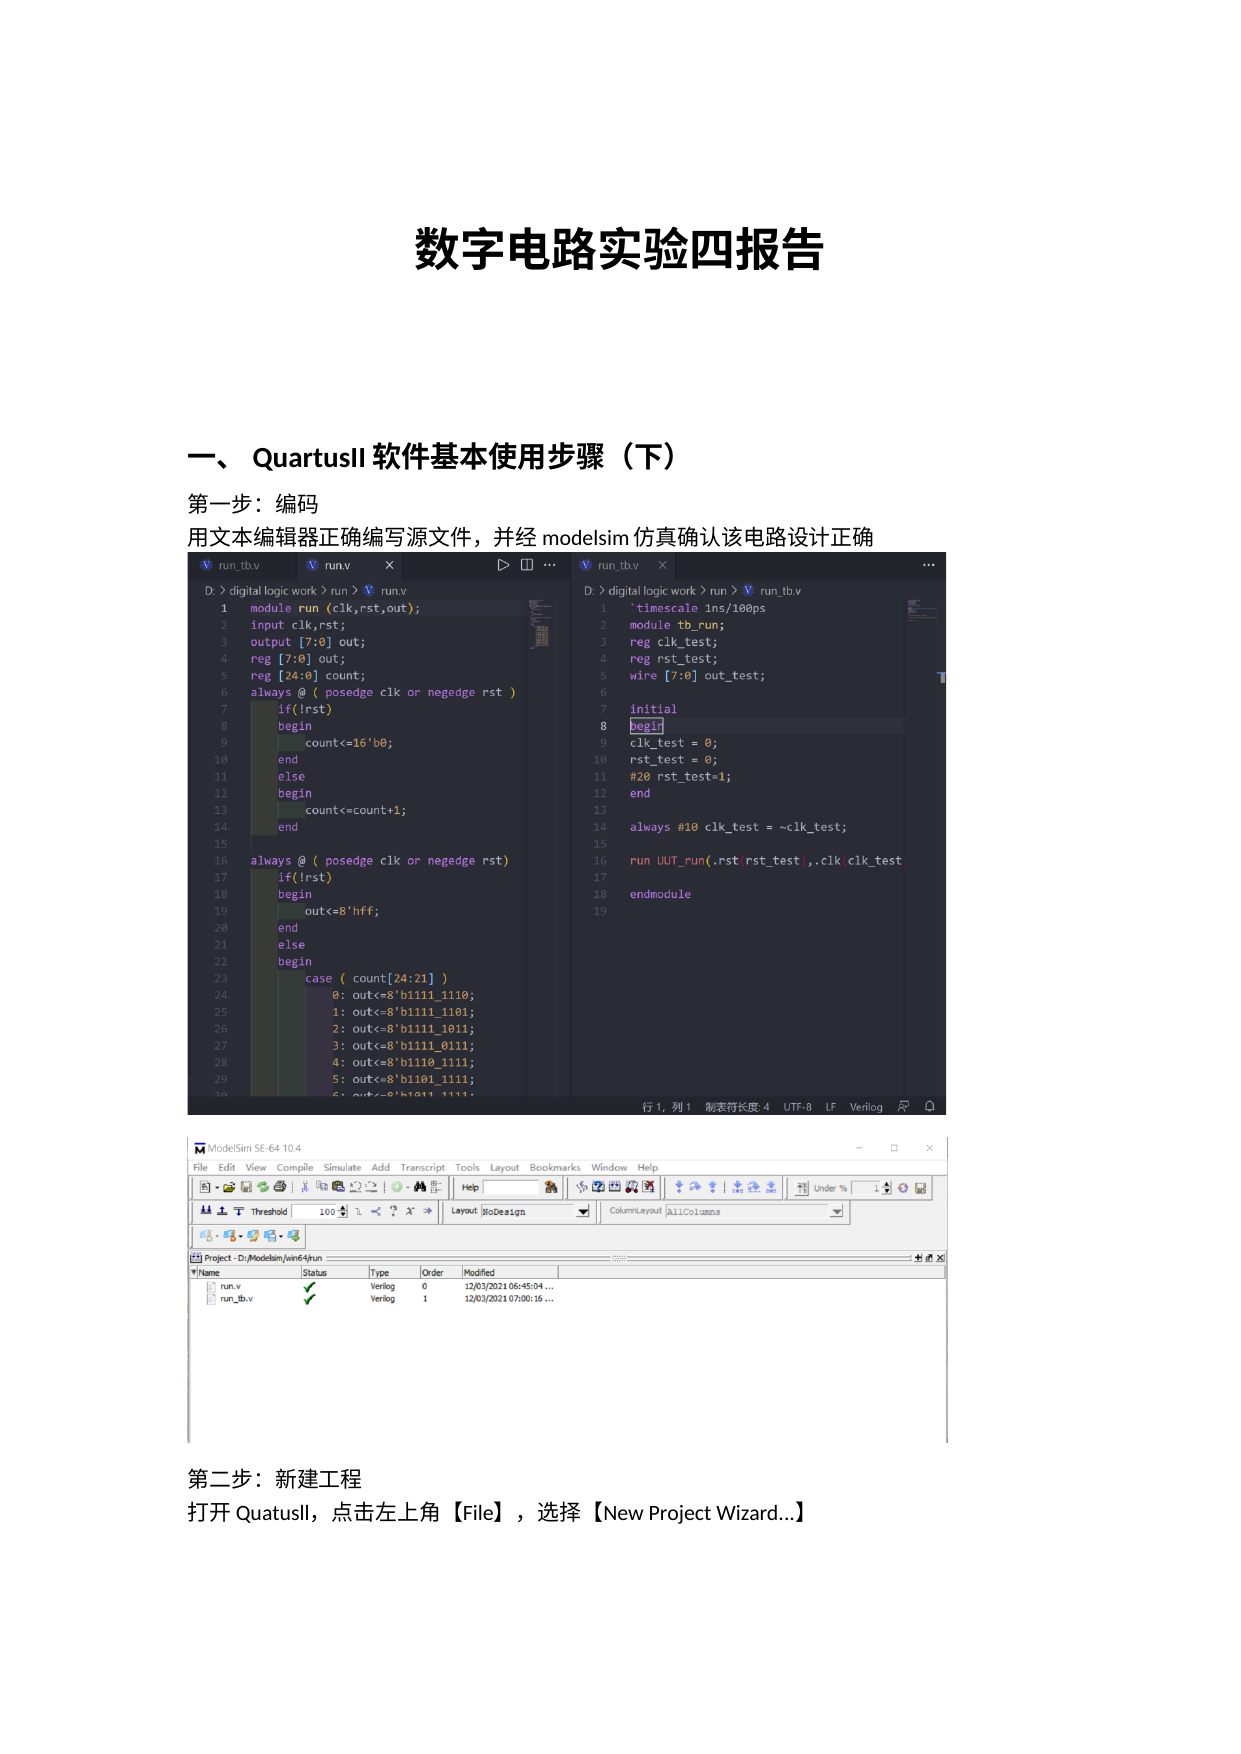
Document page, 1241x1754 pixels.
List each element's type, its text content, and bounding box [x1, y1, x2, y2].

list 打开Quatusll，点击左上角【File】，选择【New Project Wizard...】 [187, 1494, 1053, 1527]
text 用文本编辑器正确编写源文件，并经modelsim仿真确认该电路设计正确 [187, 519, 1053, 552]
subtitle 数字电路实验四报告 [187, 197, 1053, 295]
text 第一步：编码 [187, 487, 1053, 519]
picture [187, 1137, 948, 1443]
picture [187, 552, 947, 1115]
list QuartusII软件基本使用步骤（下） [187, 422, 1053, 487]
text 第二步：新建工程 [187, 1462, 1053, 1494]
